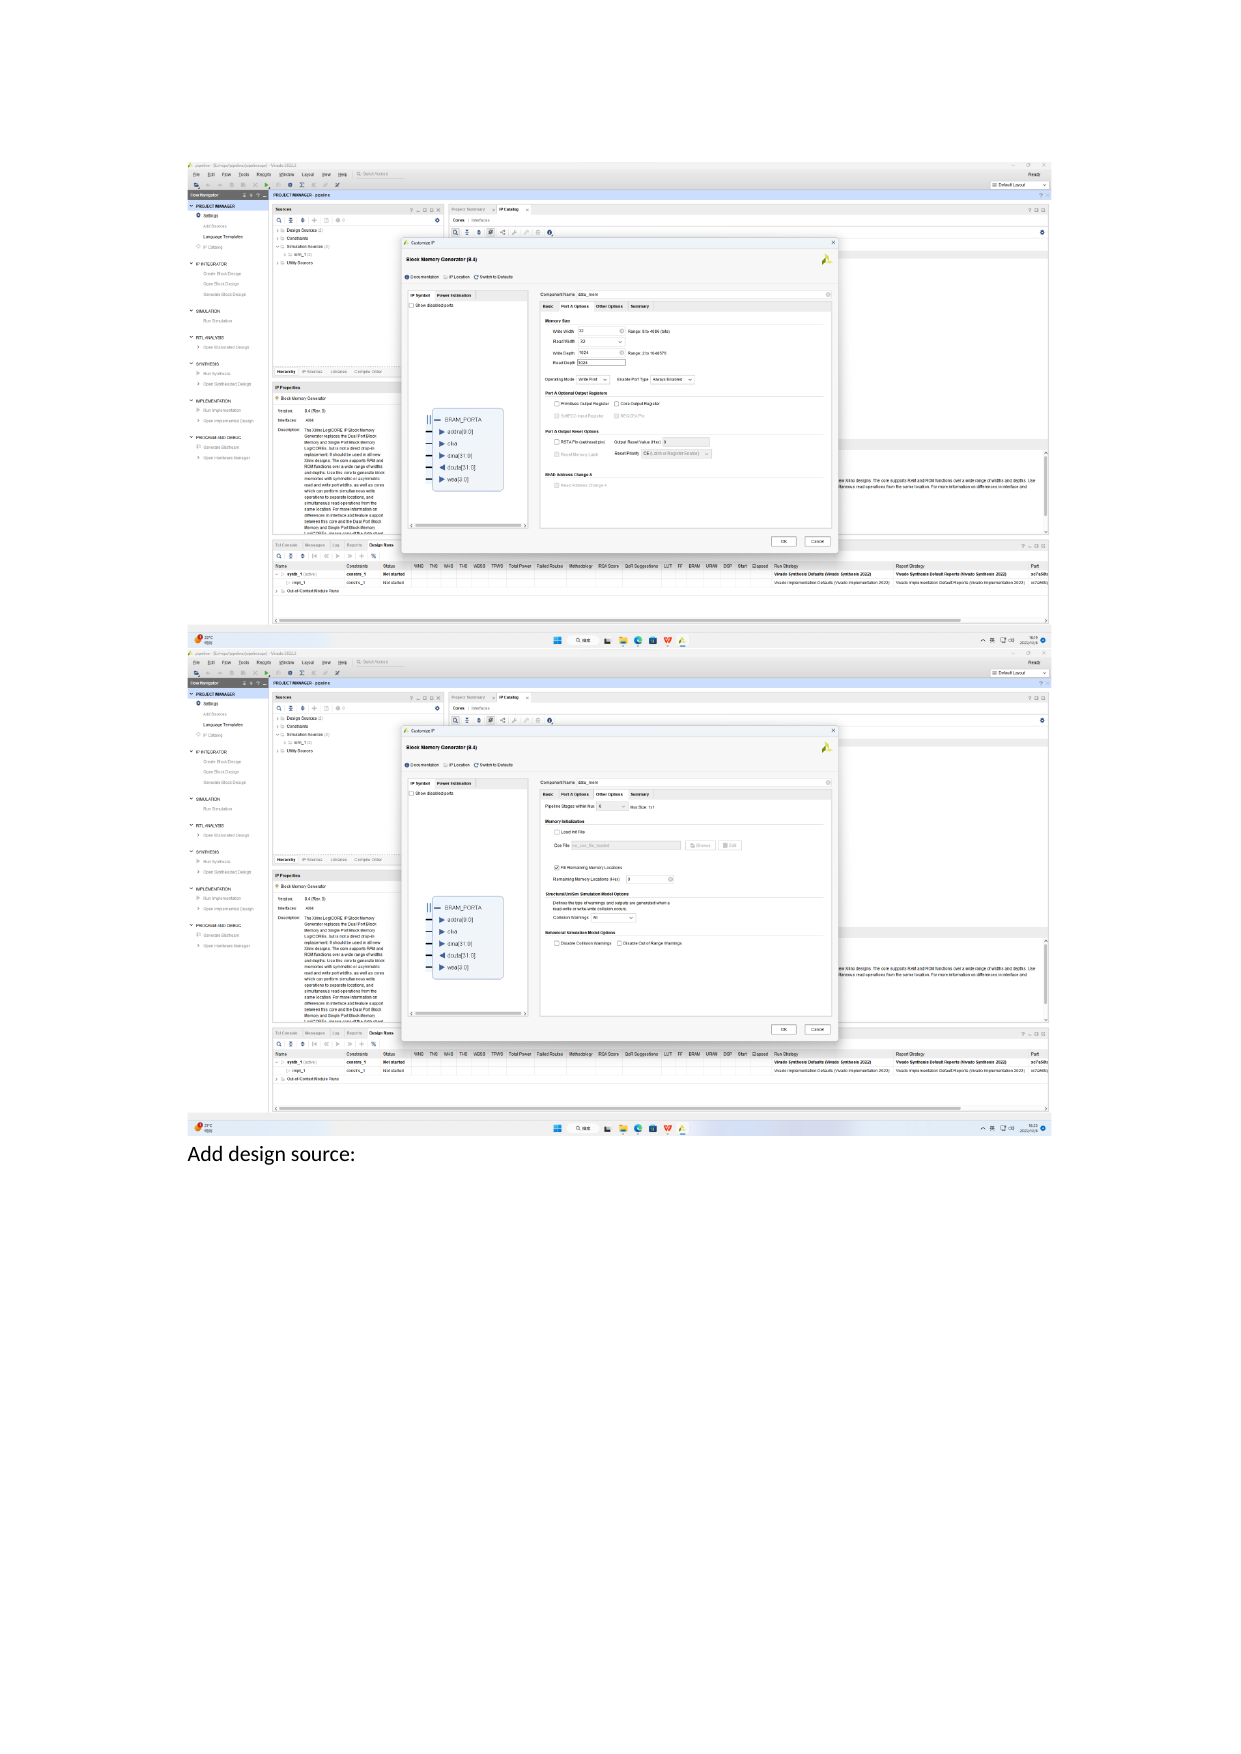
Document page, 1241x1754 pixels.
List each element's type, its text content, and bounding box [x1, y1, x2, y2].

text Add design source: [187, 1137, 1053, 1169]
picture [187, 649, 1052, 1136]
picture [187, 162, 1052, 648]
